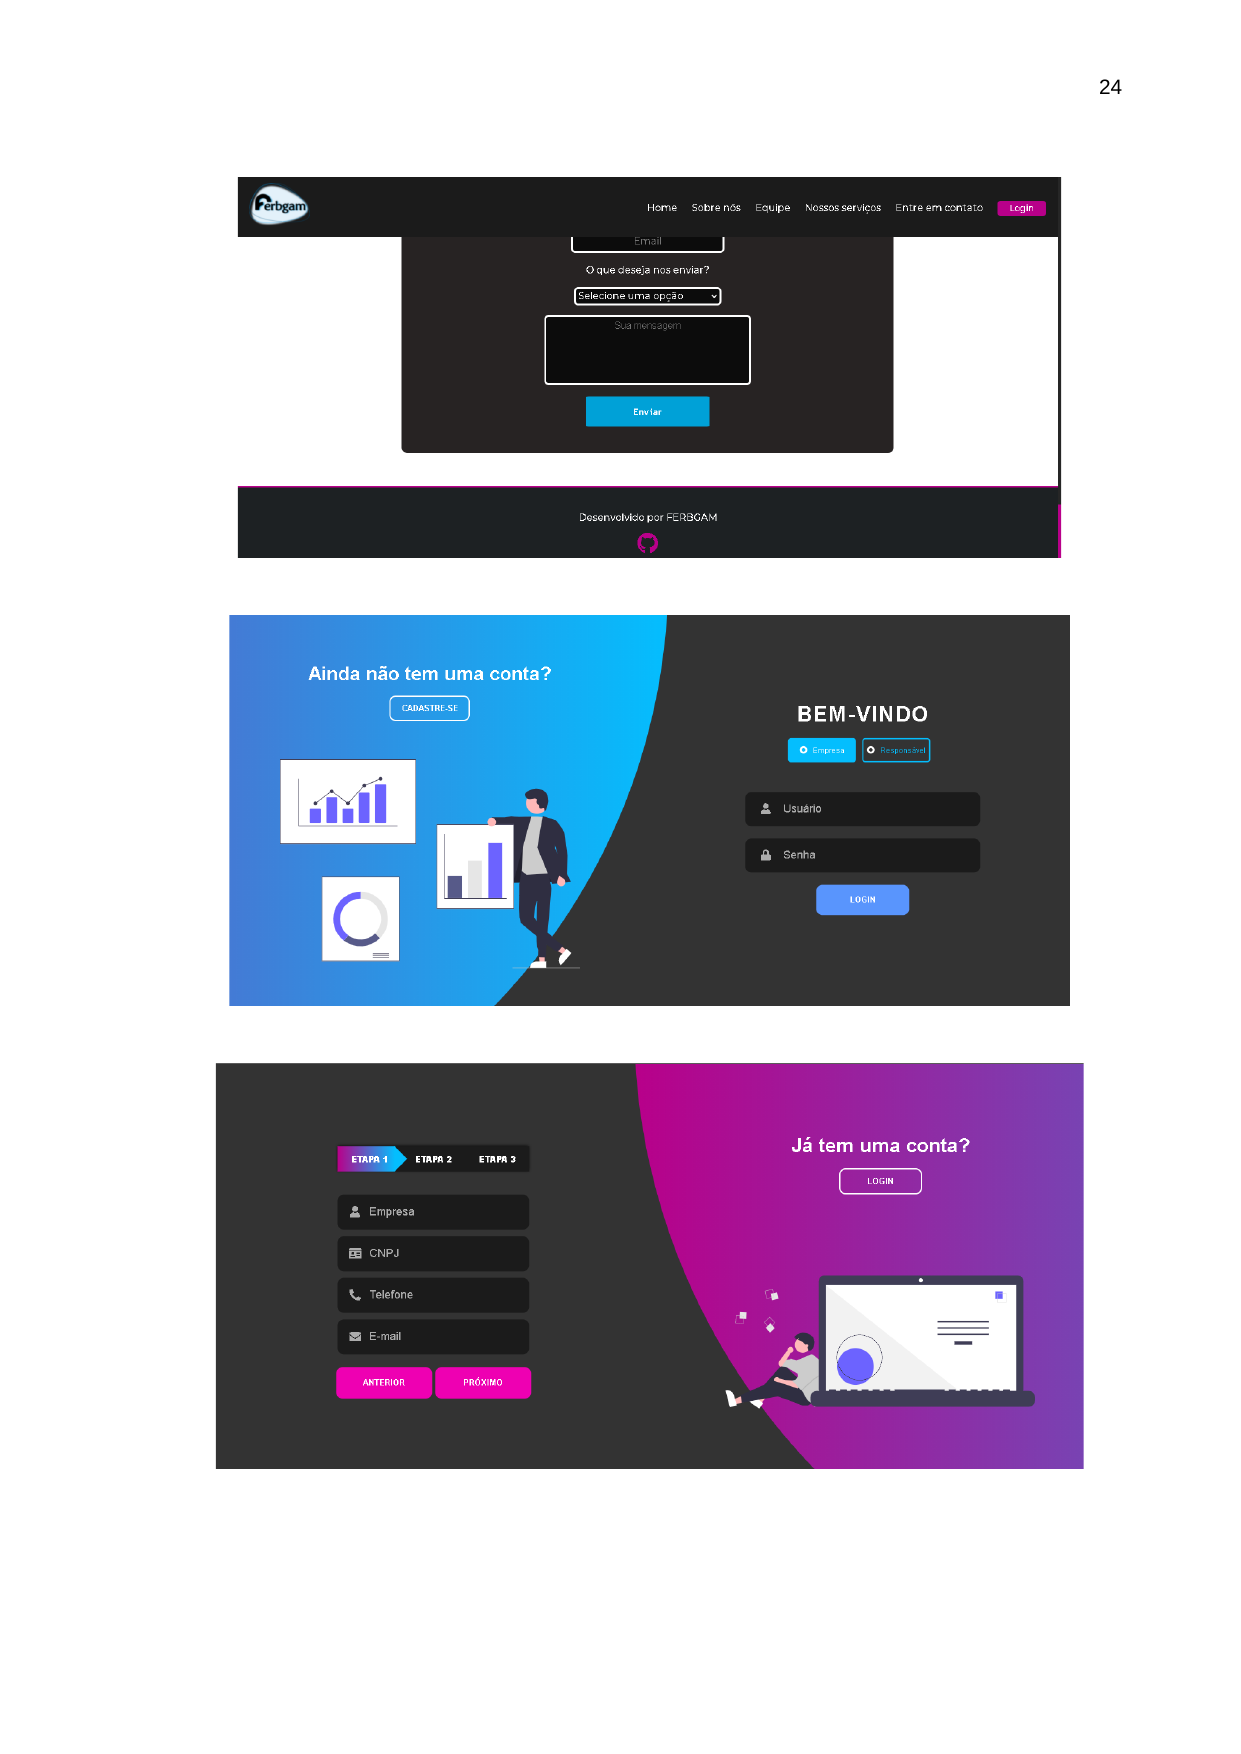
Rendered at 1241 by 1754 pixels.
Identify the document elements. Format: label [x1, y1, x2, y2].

picture [237, 177, 1062, 558]
picture [229, 615, 1070, 1006]
picture [215, 1063, 1084, 1469]
